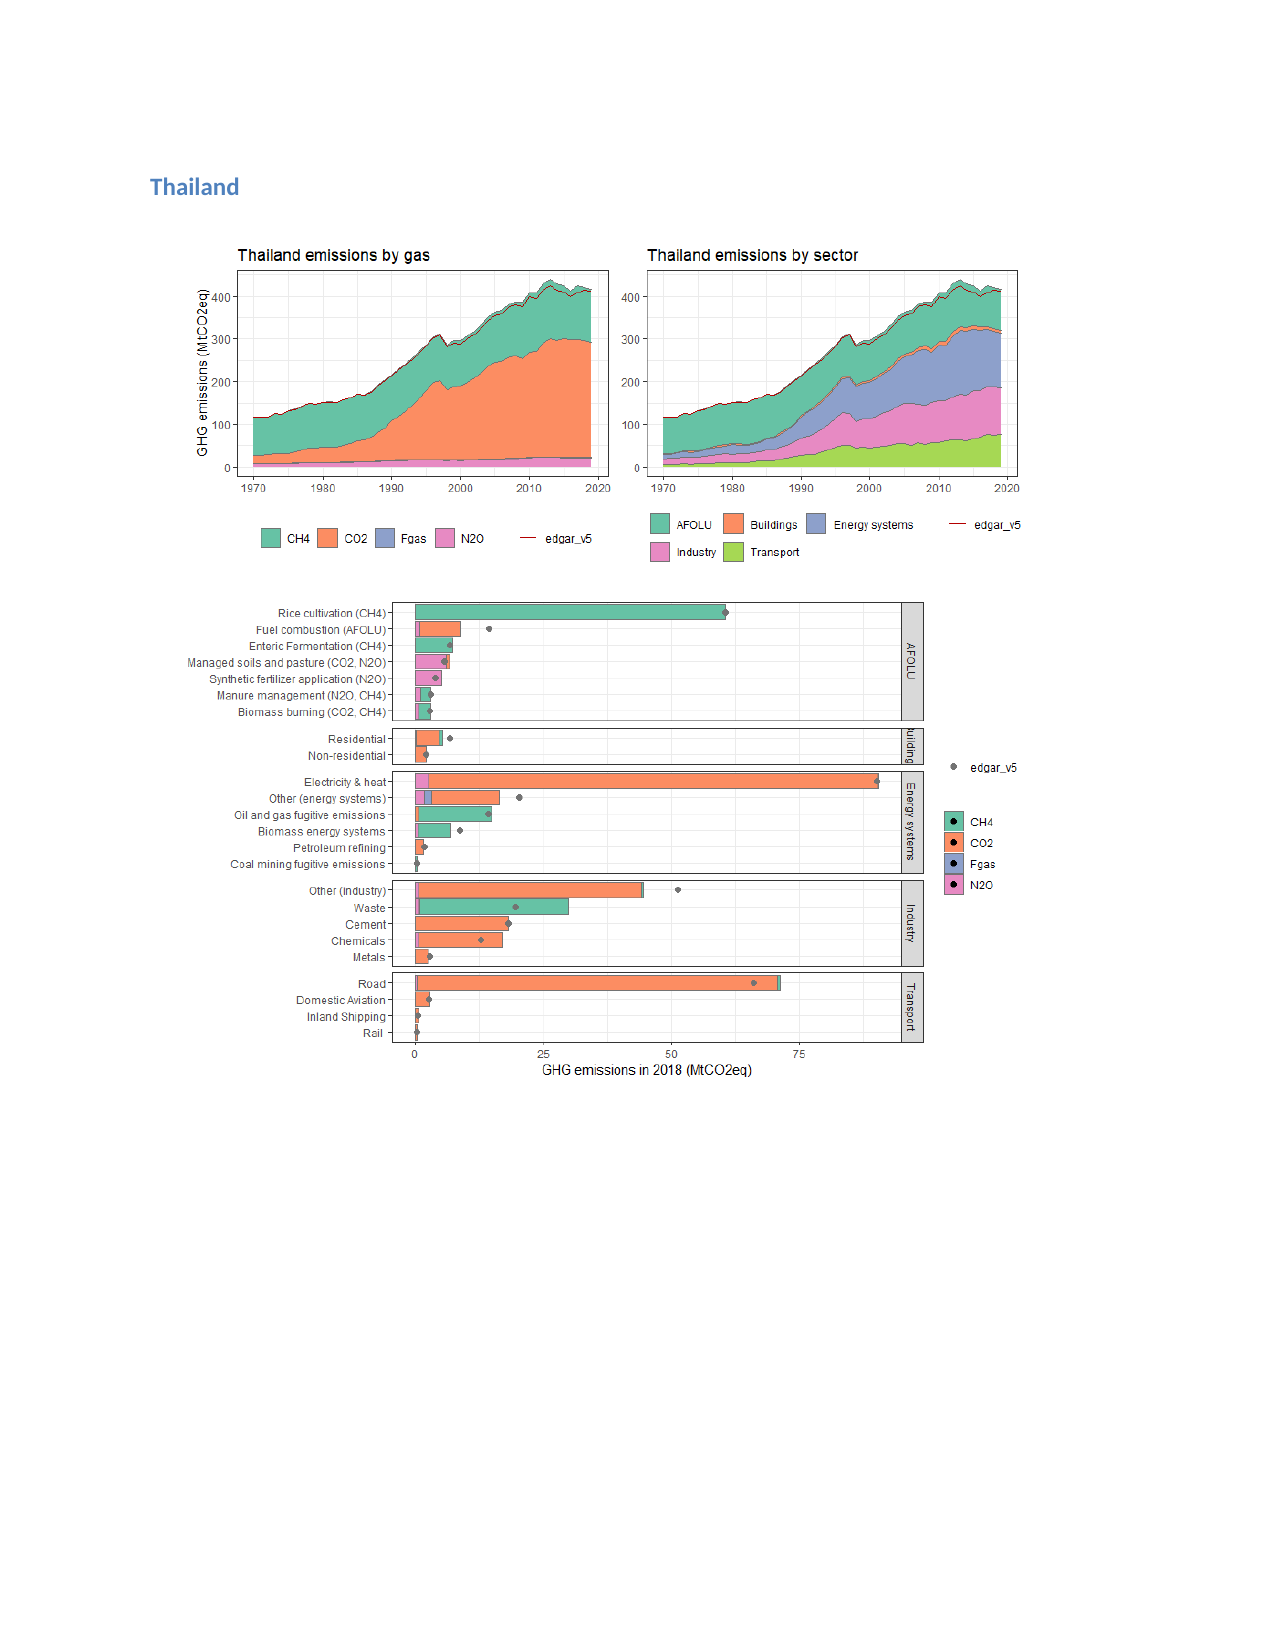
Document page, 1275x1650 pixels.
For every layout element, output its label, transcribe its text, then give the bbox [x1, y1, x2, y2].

picture [168, 220, 1044, 1096]
subtitle Thailand [150, 171, 1125, 201]
